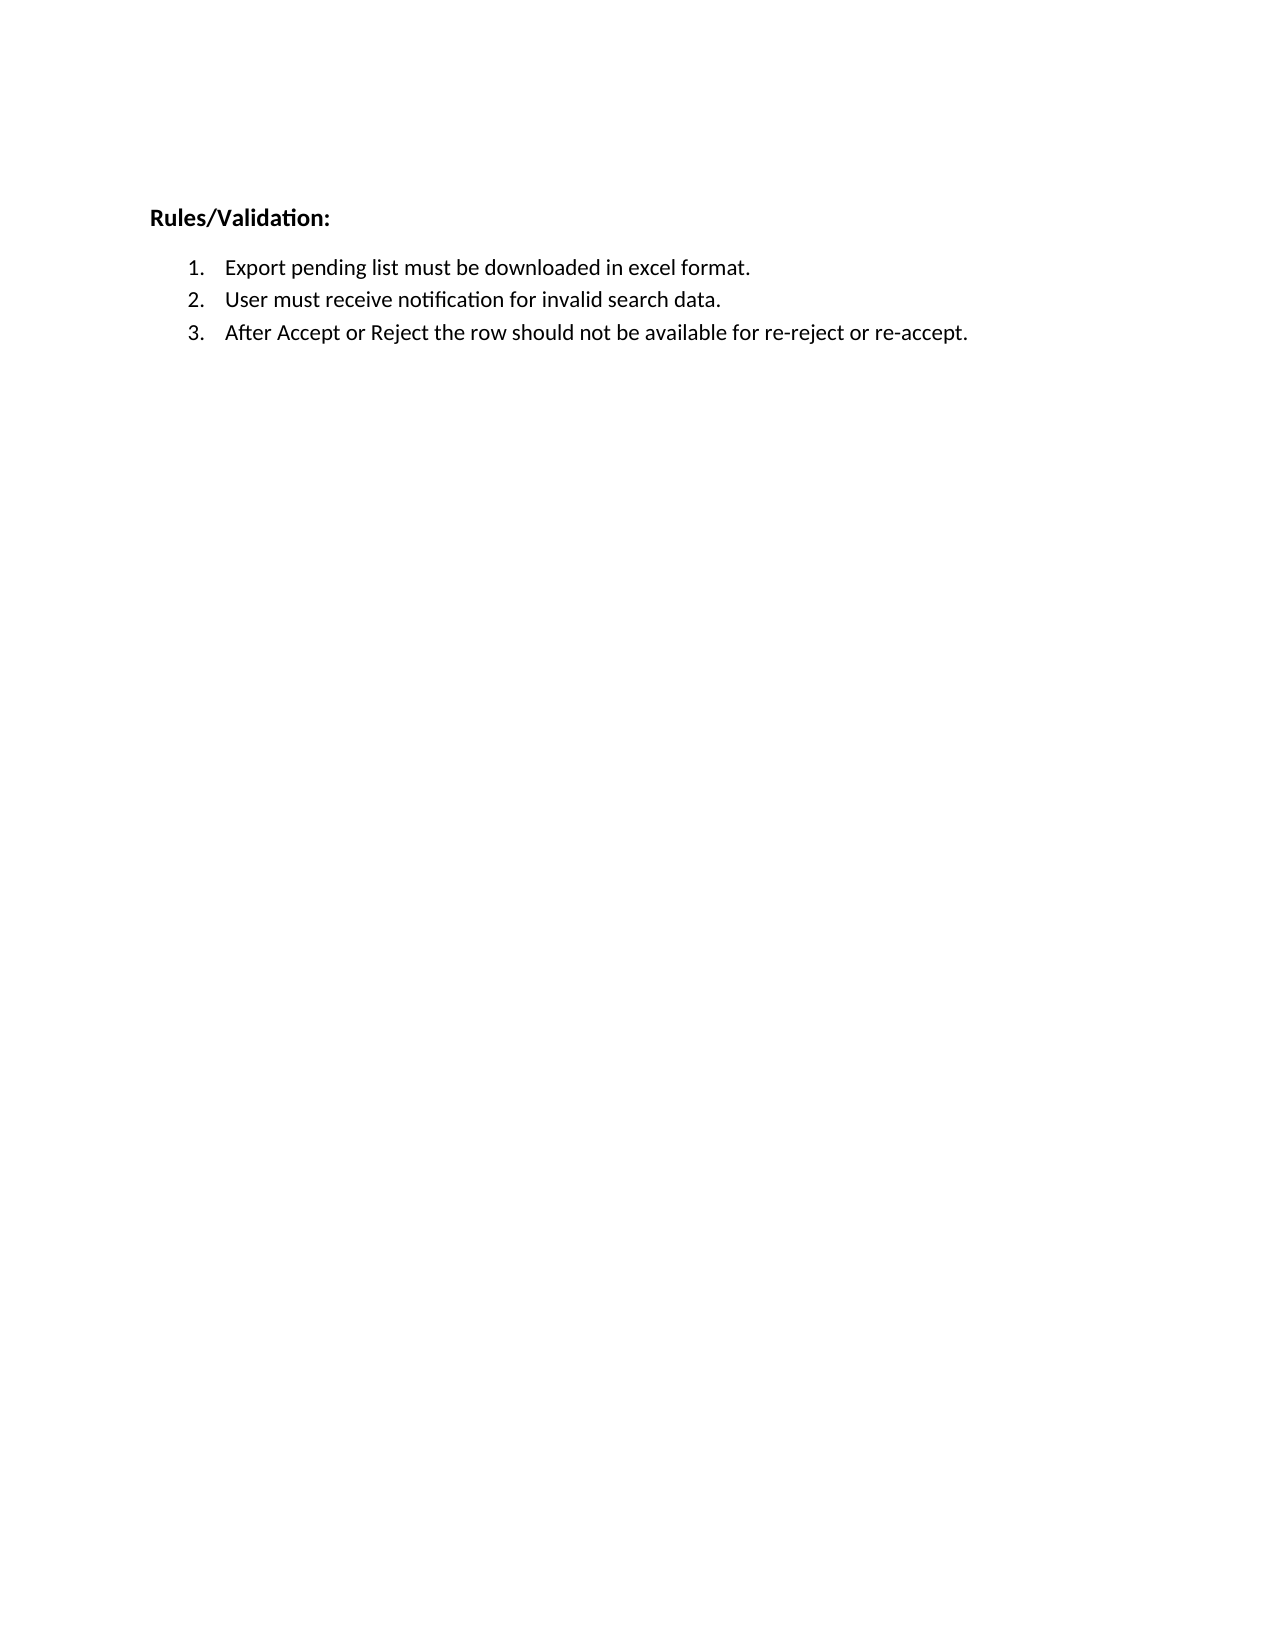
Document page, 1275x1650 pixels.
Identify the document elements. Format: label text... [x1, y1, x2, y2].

text Rules/Validation: [150, 202, 1125, 232]
list After Accept or Reject the row should not be available for re-reject or re-accept. [187, 318, 1125, 346]
list User must receive notification for invalid search data. [187, 286, 1125, 313]
list Export pending list must be downloaded in excel format. [187, 253, 1125, 281]
